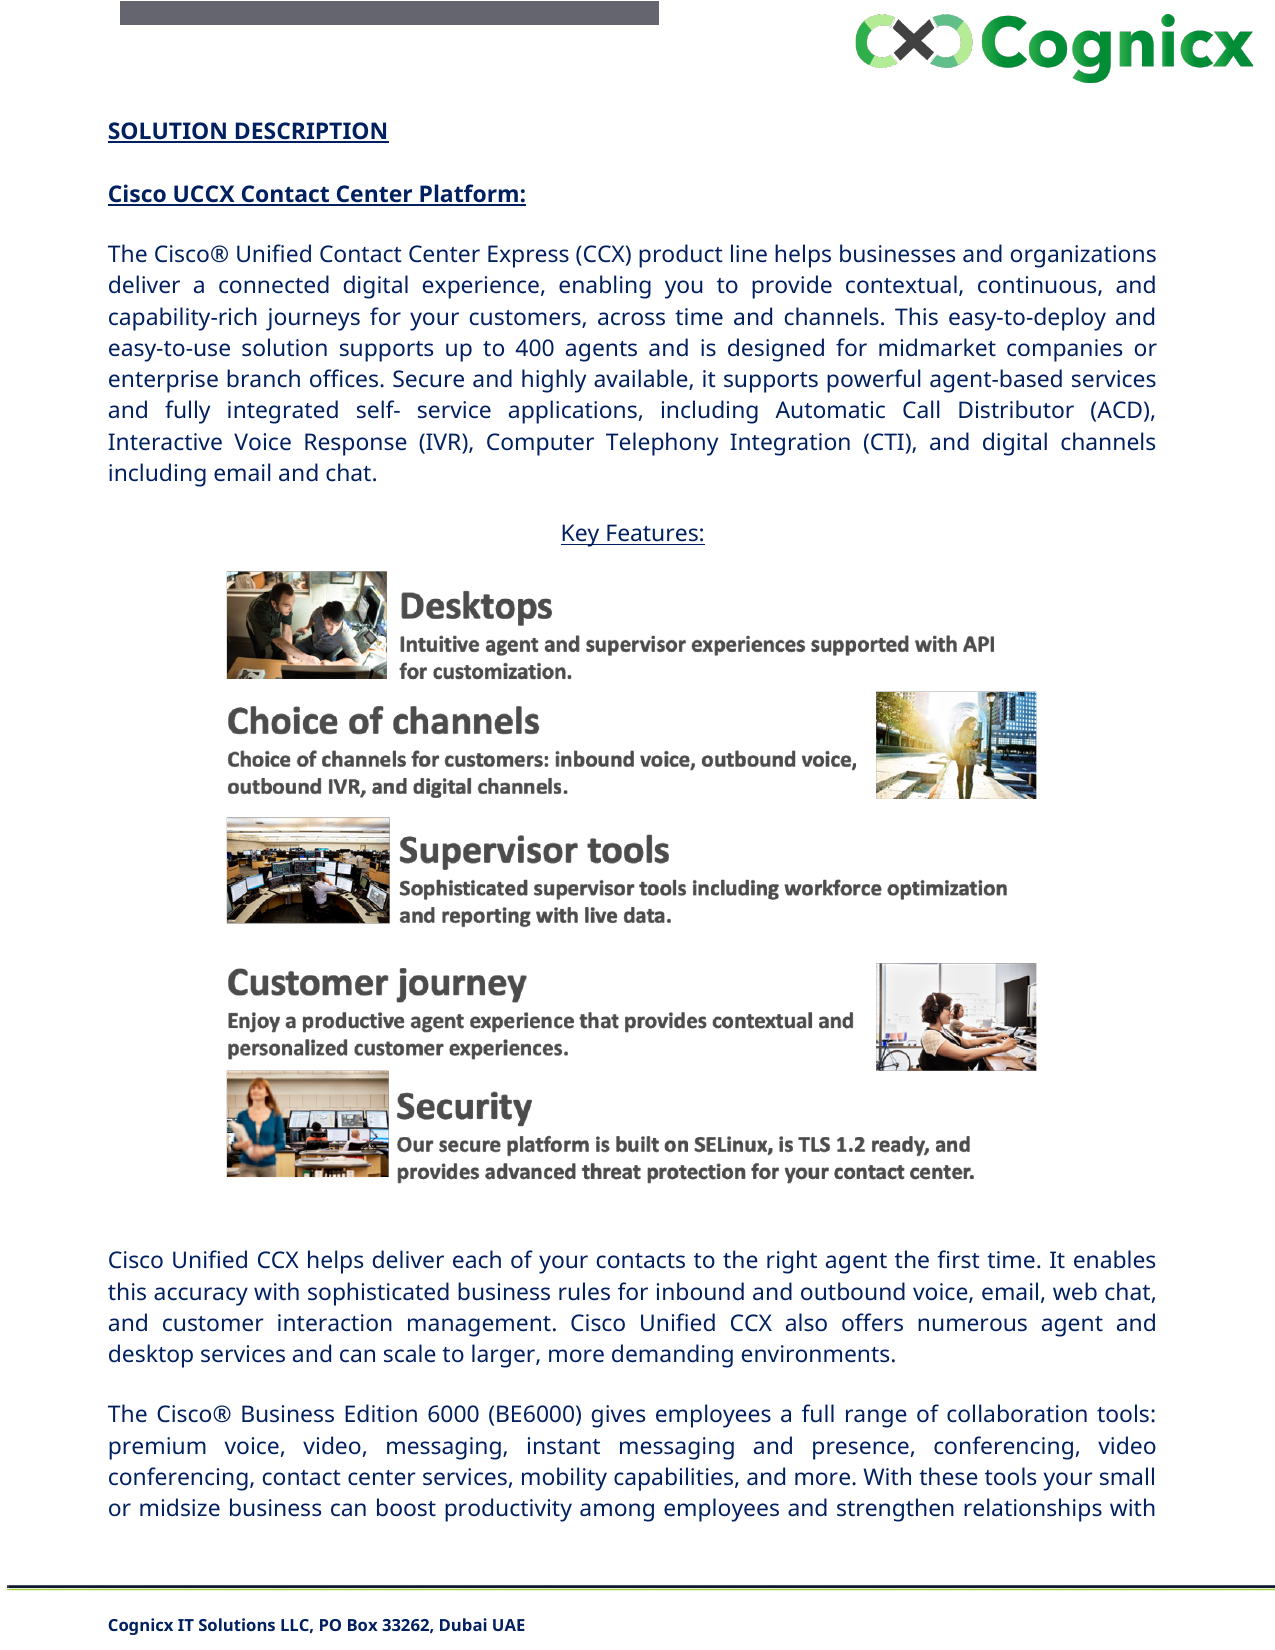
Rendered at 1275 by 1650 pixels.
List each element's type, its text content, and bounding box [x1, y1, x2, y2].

text SOLUTION DESCRIPTION [108, 115, 1158, 146]
picture [855, 14, 1254, 83]
text The Cisco® Unified Contact Center Express (CCX) product line helps businesses and organizations deliver a connected digital experience, enabling you to provide contextual, continuous, and capability-rich journeys for your customers, across time and channels. This easy-to-deploy and easy-to-use solution supports up to 400 agents and is designed for midmarket companies or enterprise branch offices. Secure and highly available, it supports powerful agent-based services and fully integrated self- service applications, including Automatic Call Distributor (ACD), Interactive Voice Response (IVR), Computer Telephony Integration (CTI), and digital channels including email and chat. [108, 238, 1158, 488]
text Cisco Unified CCX helps deliver each of your contacts to the right agent the first time. It enables this accuracy with sophisticated business rules for inbound and outbound voice, email, web chat, and customer interaction management. Cisco Unified CCX also offers numerous agent and desktop services and can scale to larger, more demanding environments. [108, 1244, 1158, 1369]
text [108, 1398, 1158, 1523]
text Cisco UCCX Contact Center Platform: [108, 177, 1158, 209]
picture [2, 1584, 1275, 1592]
picture [120, 1, 659, 25]
text Key Features: [108, 517, 1158, 548]
picture [202, 568, 1037, 1198]
